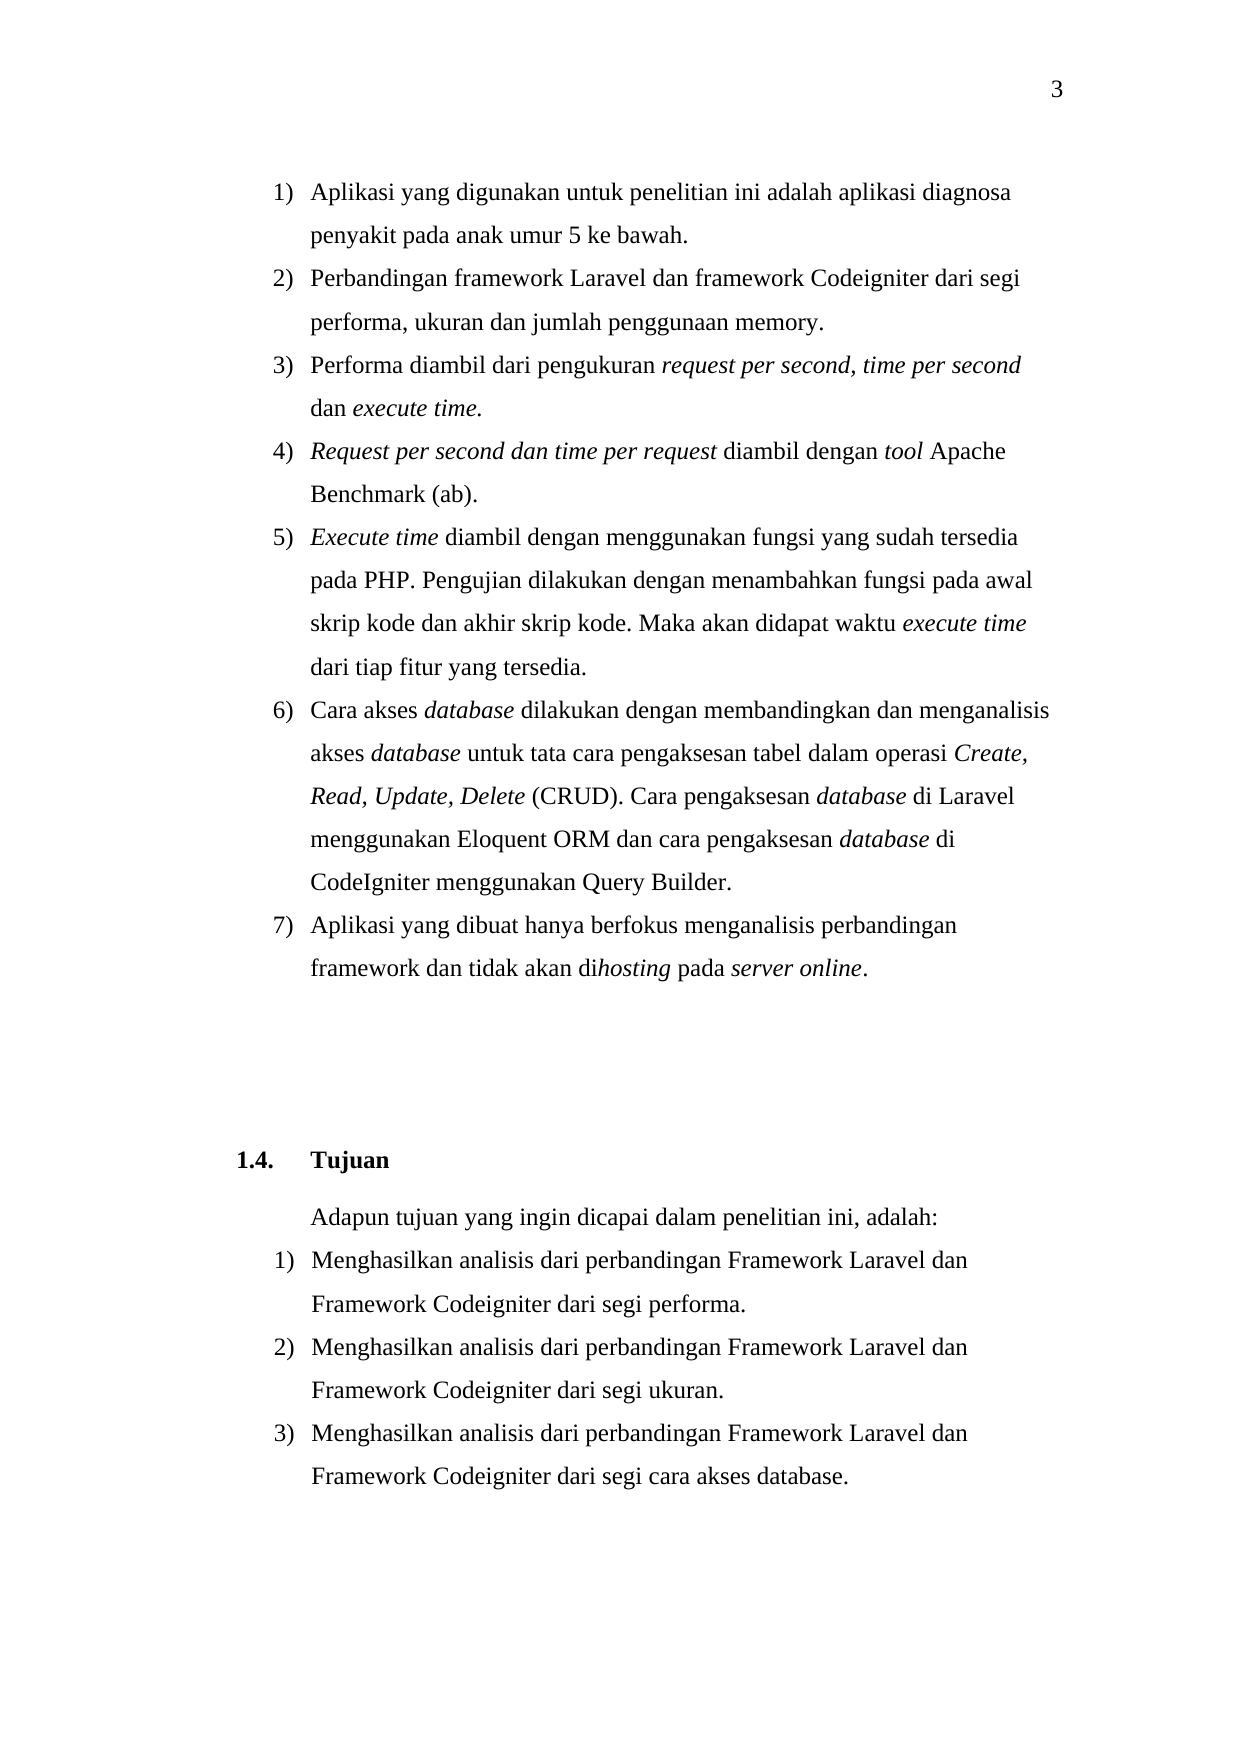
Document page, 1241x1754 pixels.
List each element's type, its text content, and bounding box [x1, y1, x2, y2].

list Menghasilkan analisis dari perbandingan Framework Laravel dan Framework Codeigniter dari segi performa. [274, 1246, 1063, 1317]
text Adapun tujuan yang ingin dicapai dalam penelitian ini, adalah: [310, 1202, 1063, 1231]
list Aplikasi yang dibuat hanya berfokus menganalisis perbandingan framework dan tidak akan dihosting pada server online. [273, 910, 1063, 982]
list Performa diambil dari pengukuran request per second, time per second dan execute time. [273, 350, 1063, 422]
list Menghasilkan analisis dari perbandingan Framework Laravel dan Framework Codeigniter dari segi ukuran. [274, 1332, 1063, 1404]
list Aplikasi yang digunakan untuk penelitian ini adalah aplikasi diagnosa penyakit pada anak umur 5 ke bawah. [273, 177, 1063, 249]
list Perbandingan framework Laravel dan framework Codeigniter dari segi performa, ukuran dan jumlah penggunaan memory. [273, 263, 1063, 335]
list Request per second dan time per request diambil dengan tool Apache Benchmark (ab). [273, 436, 1063, 508]
list Cara akses database dilakukan dengan membandingkan dan menganalisis akses database untuk tata cara pengaksesan tabel dalam operasi Create, Read, Update, Delete (CRUD). Cara pengaksesan database di Laravel menggunakan Eloquent ORM dan cara pengaksesan database di CodeIgniter menggunakan Query Builder. [273, 695, 1063, 896]
list Execute time diambil dengan menggunakan fungsi yang sudah tersedia pada PHP. Pengujian dilakukan dengan menambahkan fungsi pada awal skrip kode dan akhir skrip kode. Maka akan didapat waktu execute time dari tiap fitur yang tersedia. [273, 522, 1063, 680]
list Menghasilkan analisis dari perbandingan Framework Laravel dan Framework Codeigniter dari segi cara akses database. [274, 1418, 1063, 1490]
subtitle Tujuan [236, 1145, 1063, 1174]
